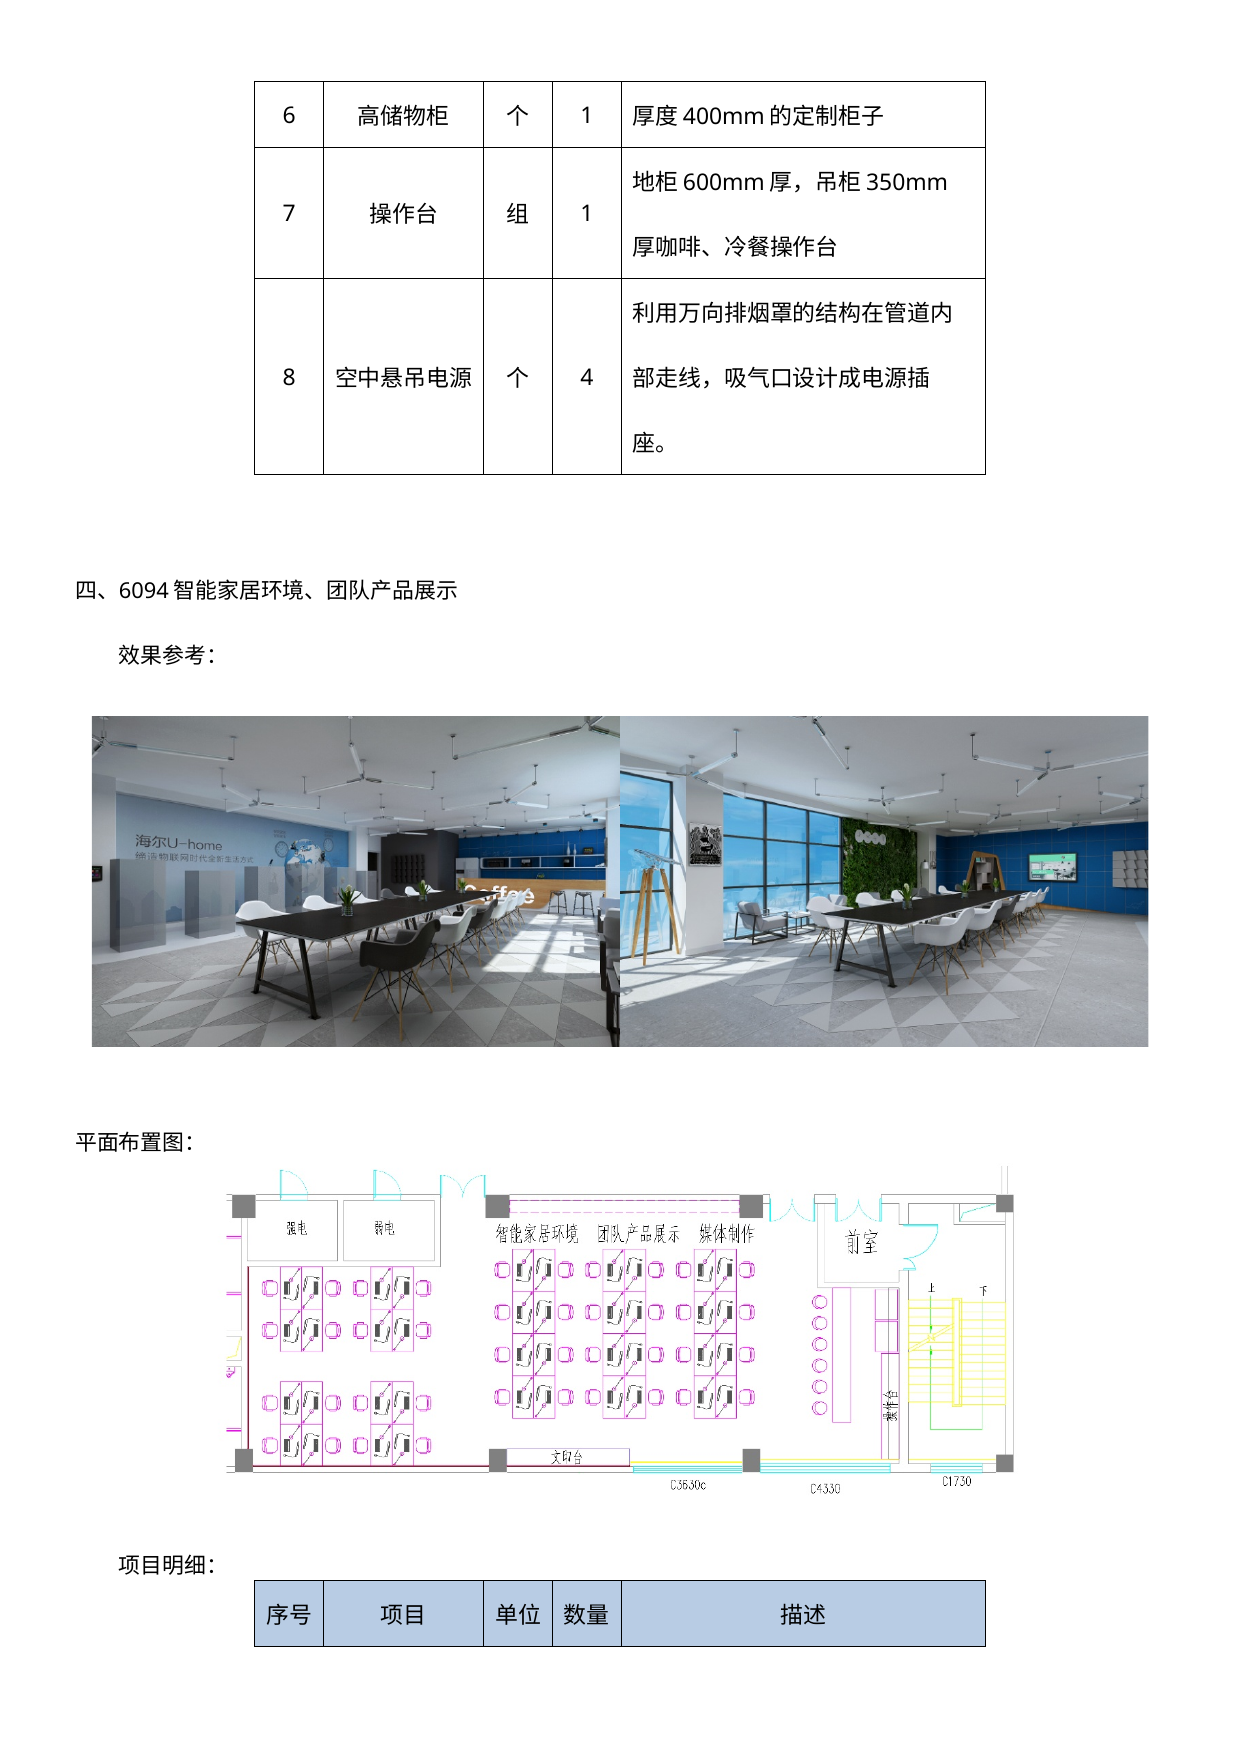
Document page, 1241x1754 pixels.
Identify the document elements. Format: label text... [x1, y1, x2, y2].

table_cell 操作台 [324, 148, 483, 278]
table_cell 1 [553, 82, 621, 147]
table_header 单位 [484, 1581, 552, 1646]
table_cell 地柜600mm厚，吊柜350mm厚咖啡、冷餐操作台 [622, 148, 985, 278]
table_cell 个 [484, 279, 552, 474]
text 四、6094智能家居环境、团队产品展示 [75, 572, 1165, 605]
table_header 数量 [553, 1581, 621, 1646]
table_cell 空中悬吊电源 [324, 279, 483, 474]
table_cell 6 [255, 82, 323, 147]
table_cell 1 [553, 148, 621, 278]
table_cell 个 [484, 82, 552, 147]
table_cell 组 [484, 148, 552, 278]
table_header 描述 [622, 1581, 985, 1646]
picture [207, 1157, 1033, 1502]
picture [91, 716, 1149, 1047]
table_cell 8 [255, 279, 323, 474]
list 效果参考： [119, 637, 1165, 670]
table_header 项目 [324, 1581, 483, 1646]
text 平面布置图： [75, 1125, 1165, 1157]
table_cell 7 [255, 148, 323, 278]
table_cell 高储物柜 [324, 82, 483, 147]
table_header 序号 [255, 1581, 323, 1646]
list 项目明细： [119, 1547, 1165, 1580]
table_cell 利用万向排烟罩的结构在管道内部走线，吸气口设计成电源插座。 [622, 279, 985, 474]
table_cell 4 [553, 279, 621, 474]
table_cell 厚度400mm的定制柜子 [622, 82, 985, 147]
